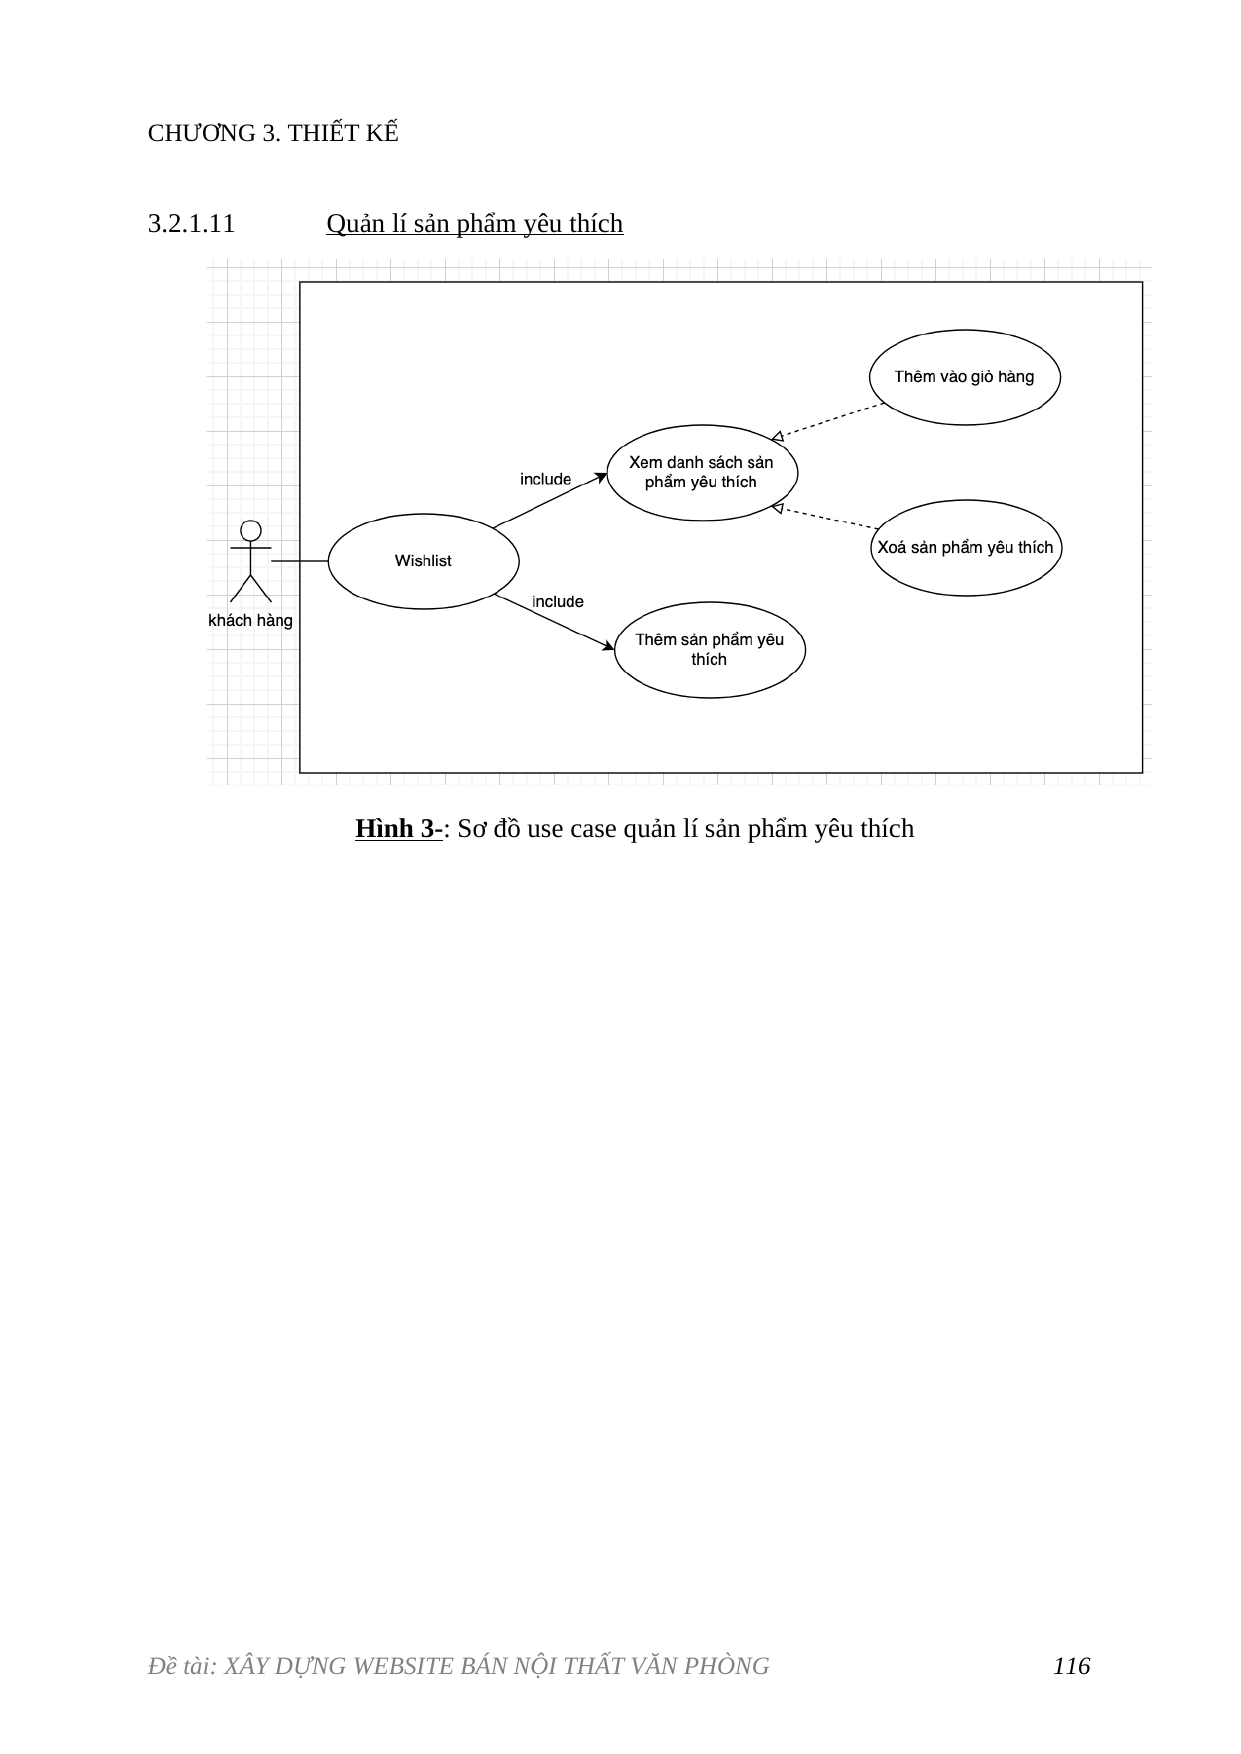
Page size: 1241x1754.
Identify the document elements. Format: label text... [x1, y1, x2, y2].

text Hình 3-: Sơ đồ use case quản lí sản phẩm yêu thích [177, 813, 1092, 844]
picture [206, 259, 1152, 785]
subtitle Quản lí sản phẩm yêu thích [148, 207, 1092, 238]
